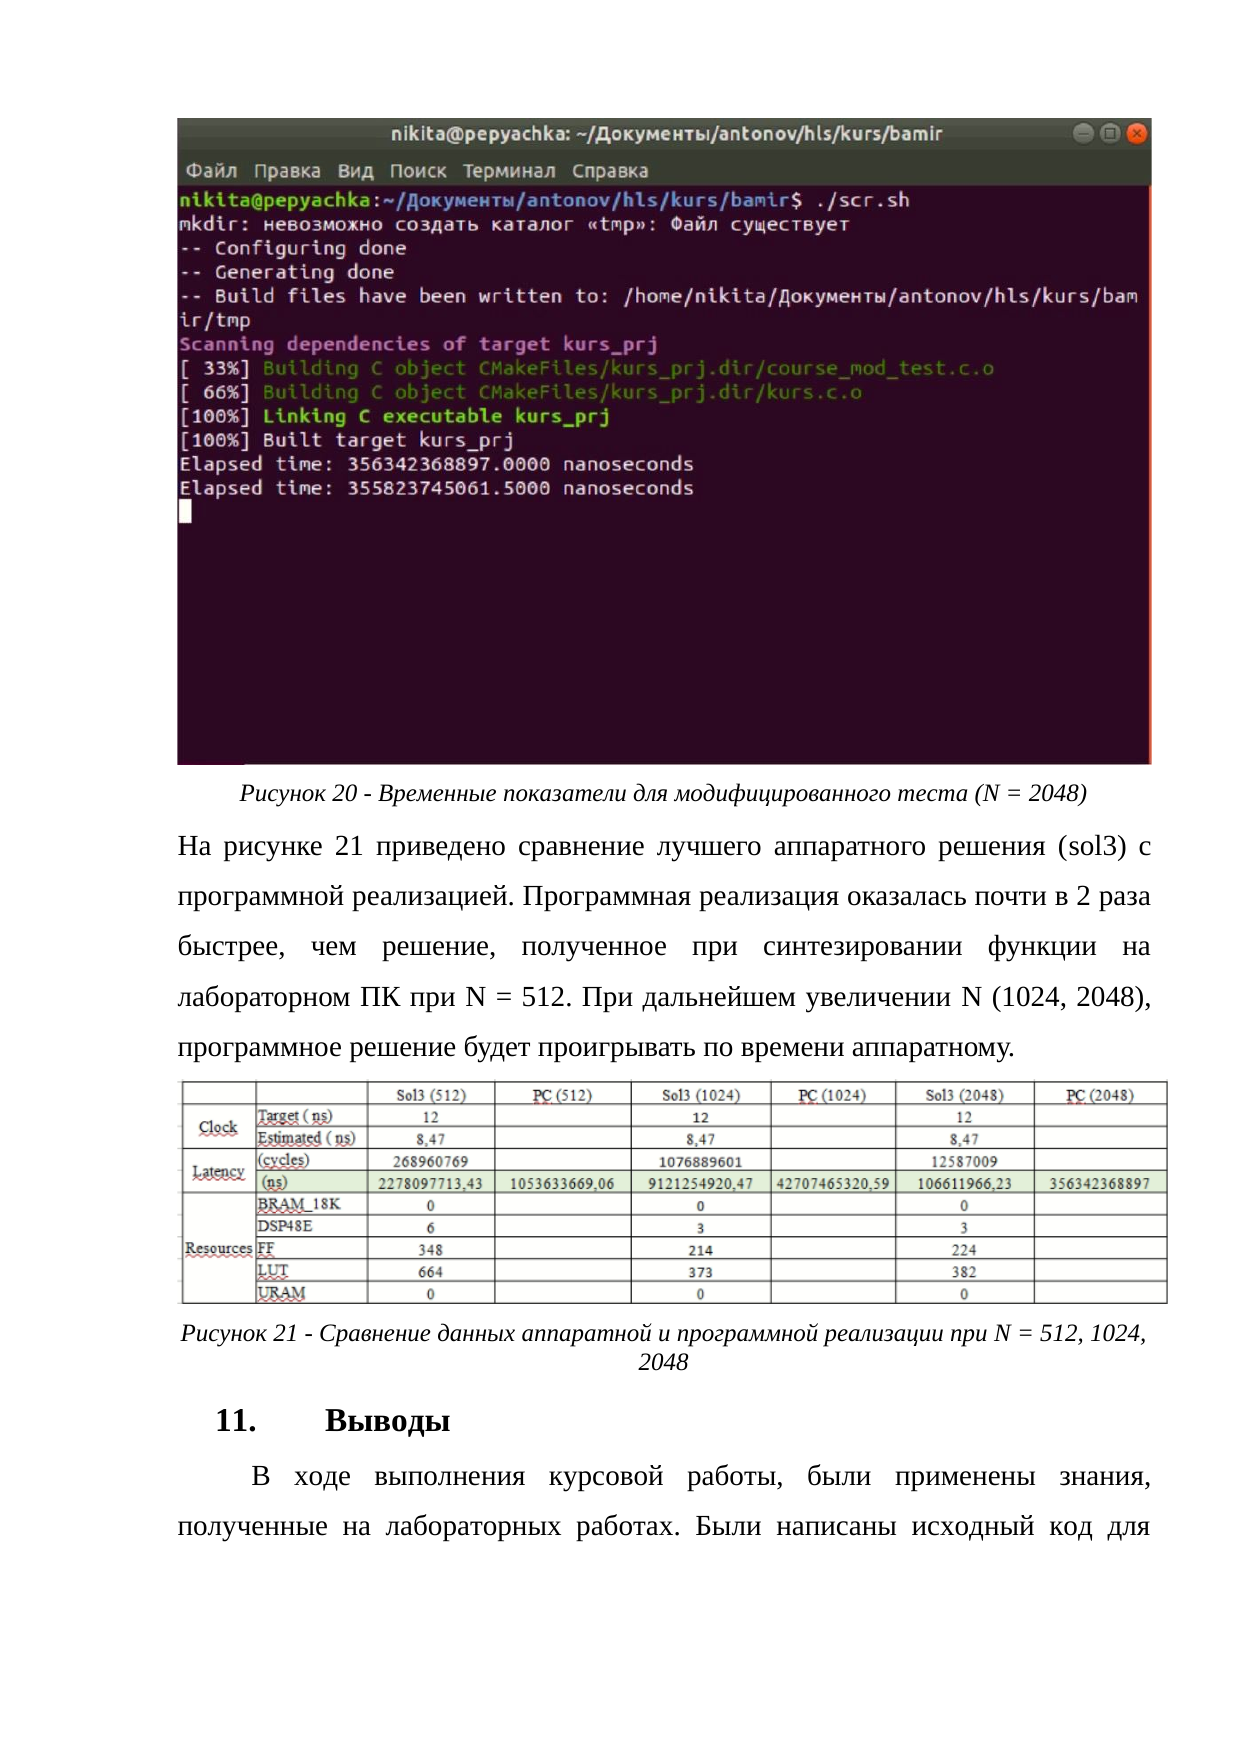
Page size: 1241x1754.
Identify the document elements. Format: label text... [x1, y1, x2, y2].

text Рисунок 20 - Временные показатели для модифицированного теста (N = 2048) [177, 778, 1152, 807]
picture [177, 1079, 1168, 1304]
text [177, 1458, 1152, 1542]
picture [177, 118, 1152, 765]
subtitle Выводы [215, 1400, 1152, 1439]
text Рисунок 21 - Сравнение данных аппаратной и программной реализации при N = 512, 1024, 2048 [177, 1318, 1152, 1375]
text На рисунке 21 приведено сравнение лучшего аппаратного решения (sol3) с программной реализацией. Программная реализация оказалась почти в 2 раза быстрее, чем решение, полученное при синтезировании функции на лабораторном ПК при N = 512. При дальнейшем увеличении N (1024, 2048), программное решение будет проигрывать по времени аппаратному. [177, 828, 1152, 1062]
